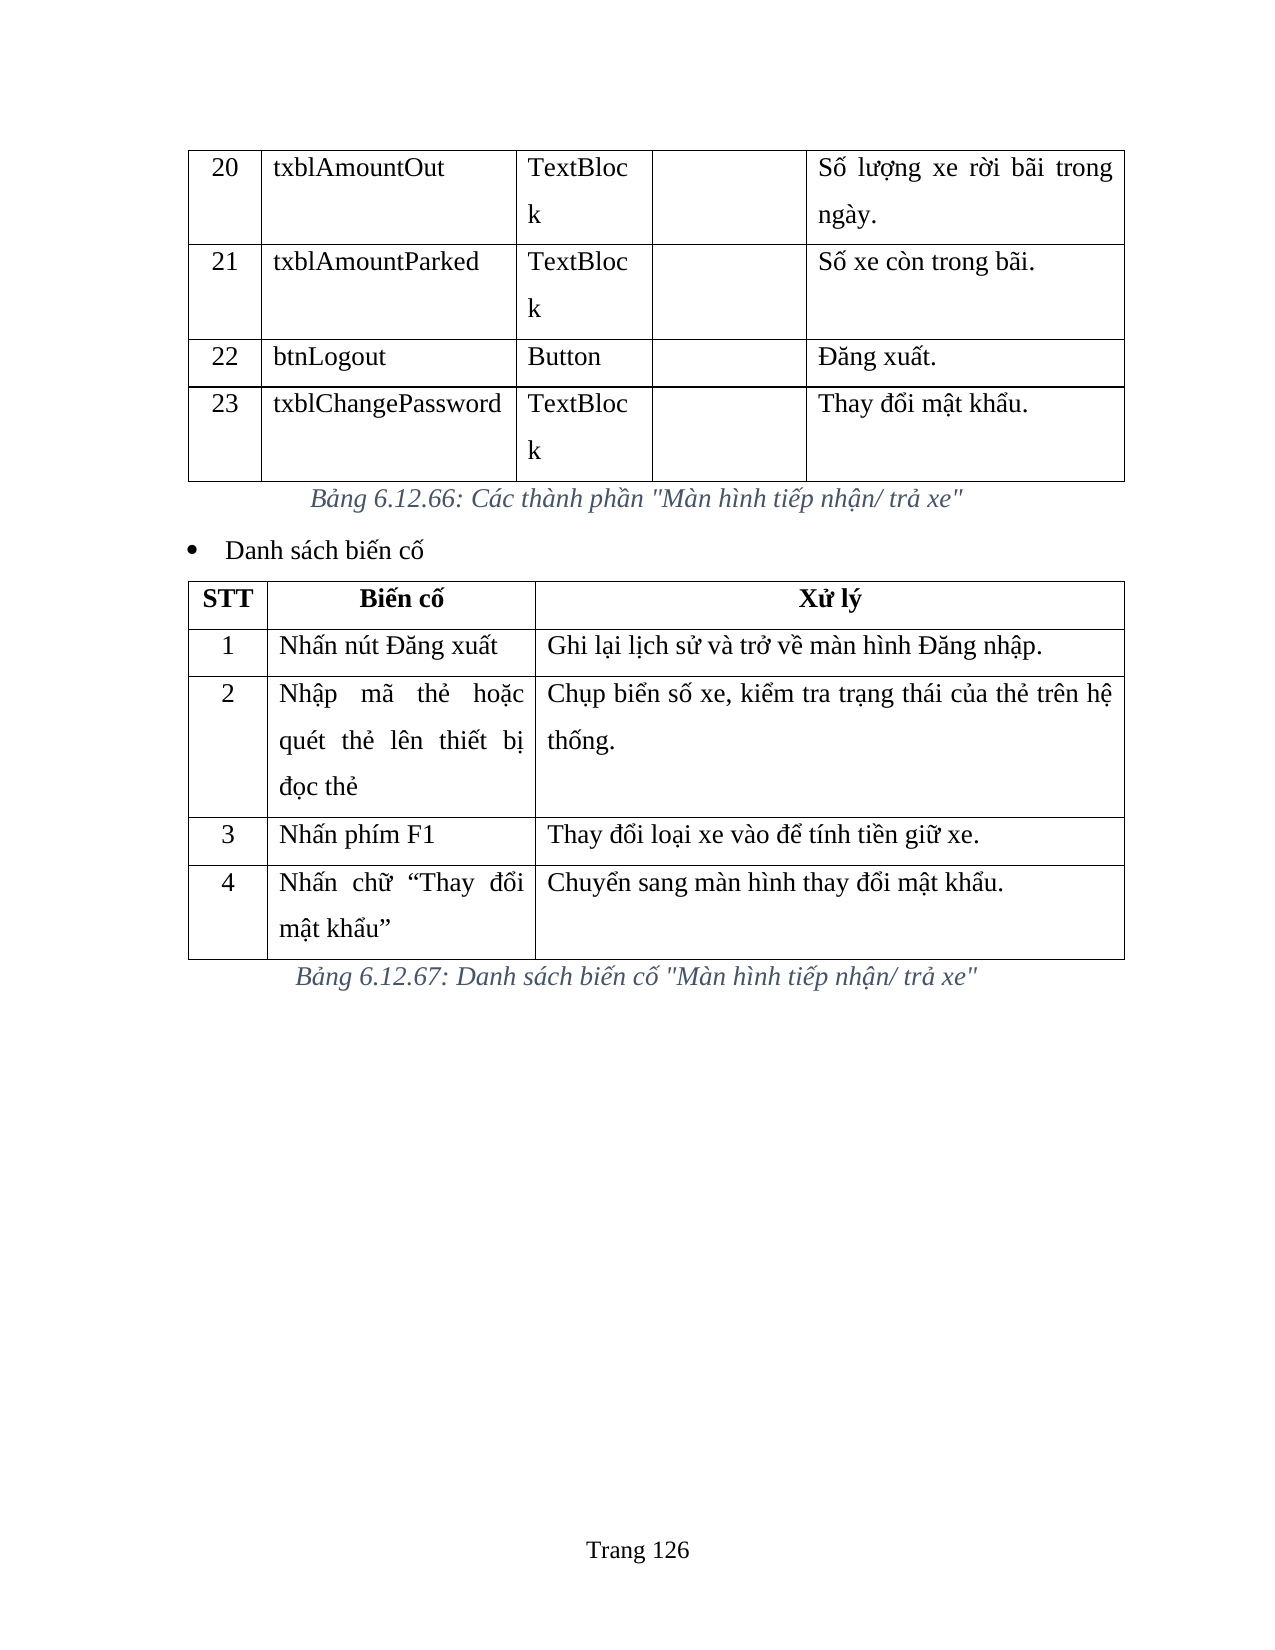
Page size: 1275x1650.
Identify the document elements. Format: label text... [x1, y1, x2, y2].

table_cell [653, 340, 806, 386]
table_cell Nhấn phím F1 [268, 818, 535, 865]
table_cell Chuyển sang màn hình thay đổi mật khẩu. [536, 866, 1124, 959]
table_cell 22 [189, 340, 261, 386]
table_cell 21 [189, 245, 261, 339]
table_cell 3 [189, 818, 267, 865]
table_cell 20 [189, 151, 261, 244]
table_cell txblChangePassword [262, 388, 516, 481]
table_cell Ghi lại lịch sử và trở về màn hình Đăng nhập. [536, 630, 1124, 676]
table_cell txblAmountOut [262, 151, 516, 244]
table_cell [653, 388, 806, 481]
table_cell Nhấn nút Đăng xuất [268, 630, 535, 676]
table_cell Nhấn chữ “Thay đổi mật khẩu” [268, 866, 535, 959]
table_cell Thay đổi loại xe vào để tính tiền giữ xe. [536, 818, 1124, 865]
table_cell Thay đổi mật khẩu. [807, 388, 1124, 481]
table_cell TextBlock [517, 388, 652, 481]
table_cell txblAmountParked [262, 245, 516, 339]
table_cell Đăng xuất. [807, 340, 1124, 386]
table_cell Nhập mã thẻ hoặc quét thẻ lên thiết bị đọc thẻ [268, 677, 535, 817]
table_cell 2 [189, 677, 267, 817]
table_header Xử lý [536, 582, 1124, 628]
table_cell [653, 245, 806, 339]
table_cell 4 [189, 866, 267, 959]
table_cell Số lượng xe rời bãi trong ngày. [807, 151, 1124, 244]
table_header Biến cố [268, 582, 535, 628]
table_cell [653, 151, 806, 244]
list Danh sách biến cố [187, 534, 1125, 565]
table_cell TextBlock [517, 151, 652, 244]
table_cell Số xe còn trong bãi. [807, 245, 1124, 339]
table_cell btnLogout [262, 340, 516, 386]
table_header STT [189, 582, 267, 628]
table_cell TextBlock [517, 245, 652, 339]
table_cell Chụp biển số xe, kiểm tra trạng thái của thẻ trên hệ thống. [536, 677, 1124, 817]
table_cell Button [517, 340, 652, 386]
table_cell 1 [189, 630, 267, 676]
table_cell 23 [189, 388, 261, 481]
